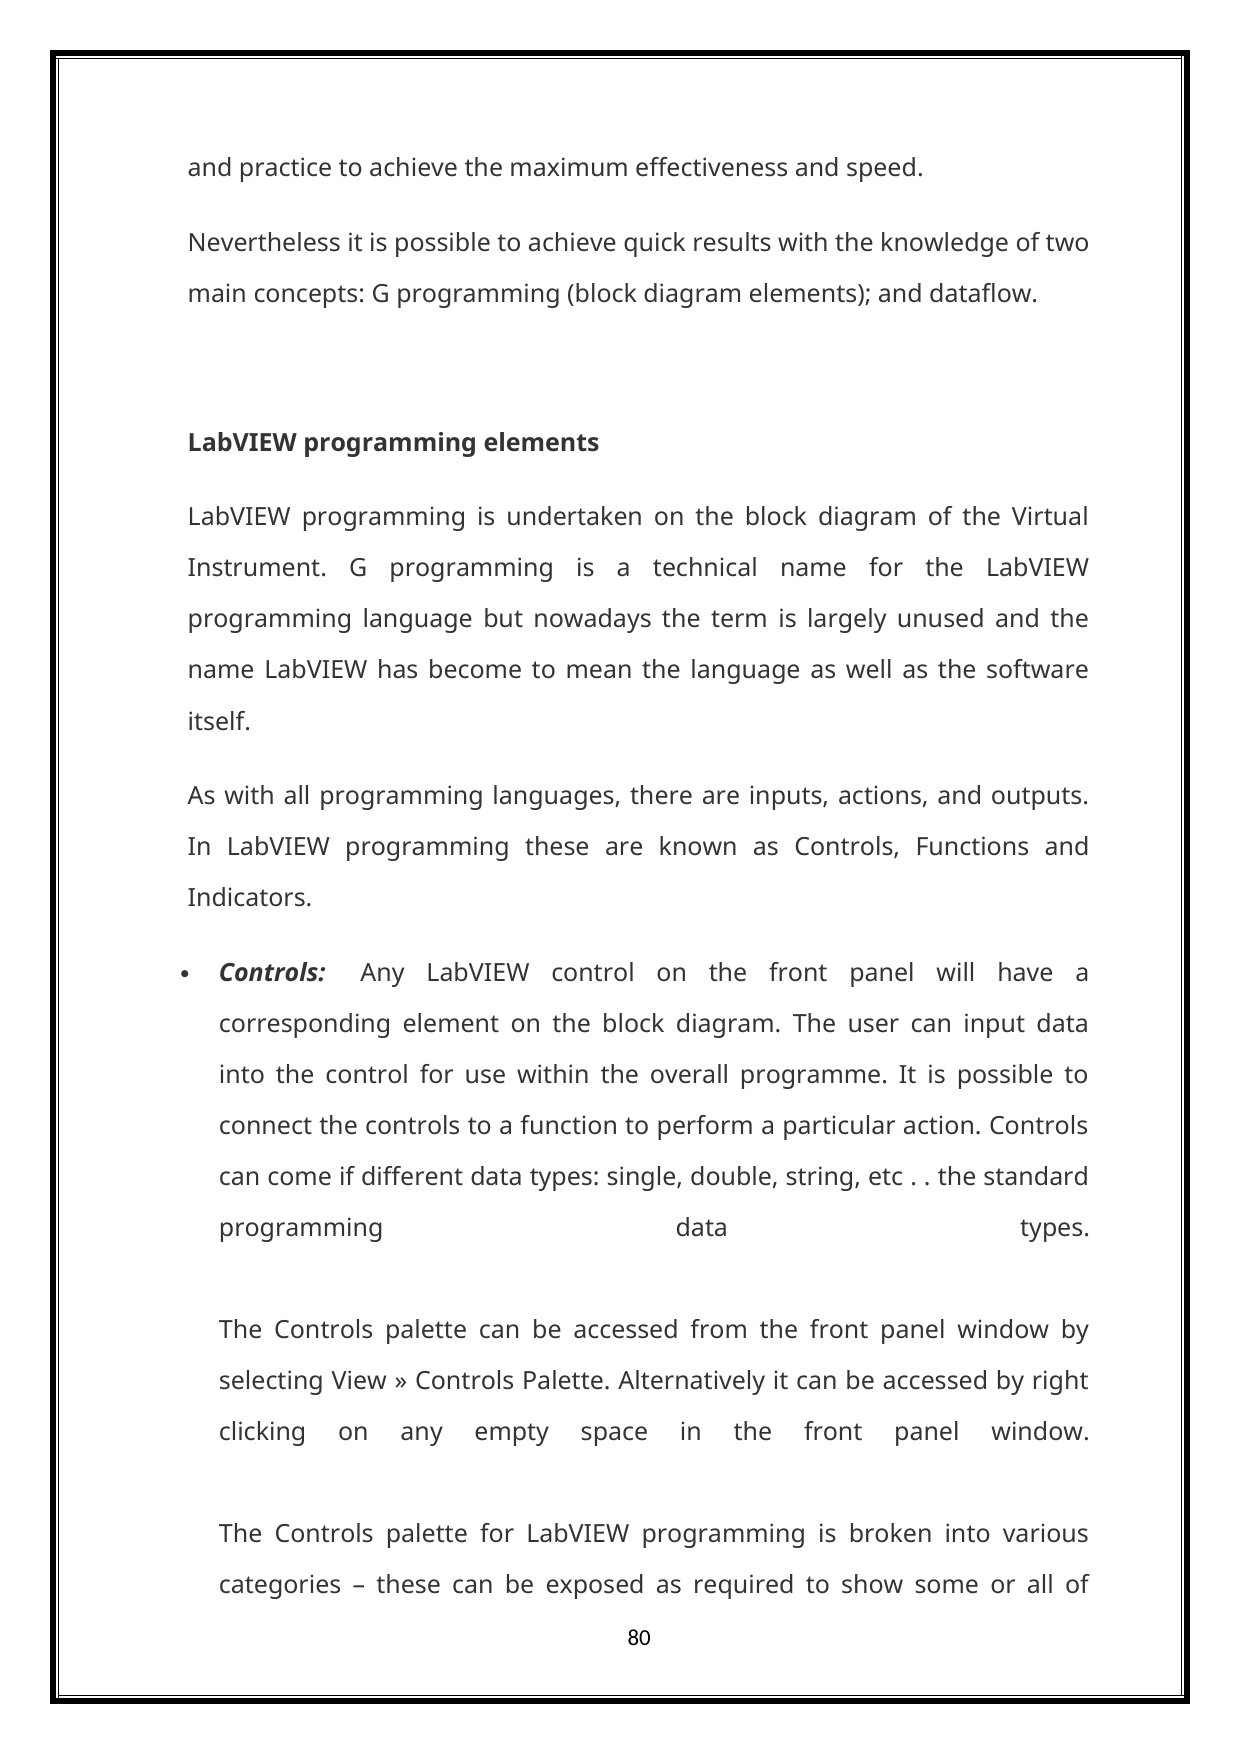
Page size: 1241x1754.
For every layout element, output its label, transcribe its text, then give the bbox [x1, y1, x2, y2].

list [181, 954, 1090, 1601]
text LabVIEW programming is undertaken on the block diagram of the Virtual Instrument. G programming is a technical name for the LabVIEW programming language but nowadays the term is largely unused and the name LabVIEW has become to mean the language as well as the software itself. [187, 499, 1090, 737]
text Nevertheless it is possible to achieve quick results with the knowledge of two main concepts: G programming (block diagram elements); and dataflow. [187, 224, 1090, 309]
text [187, 150, 1090, 184]
text As with all programming languages, there are inputs, actions, and outputs. In LabVIEW programming these are known as Controls, Functions and Indicators. [187, 778, 1090, 914]
subtitle LabVIEW programming elements [187, 424, 1090, 458]
